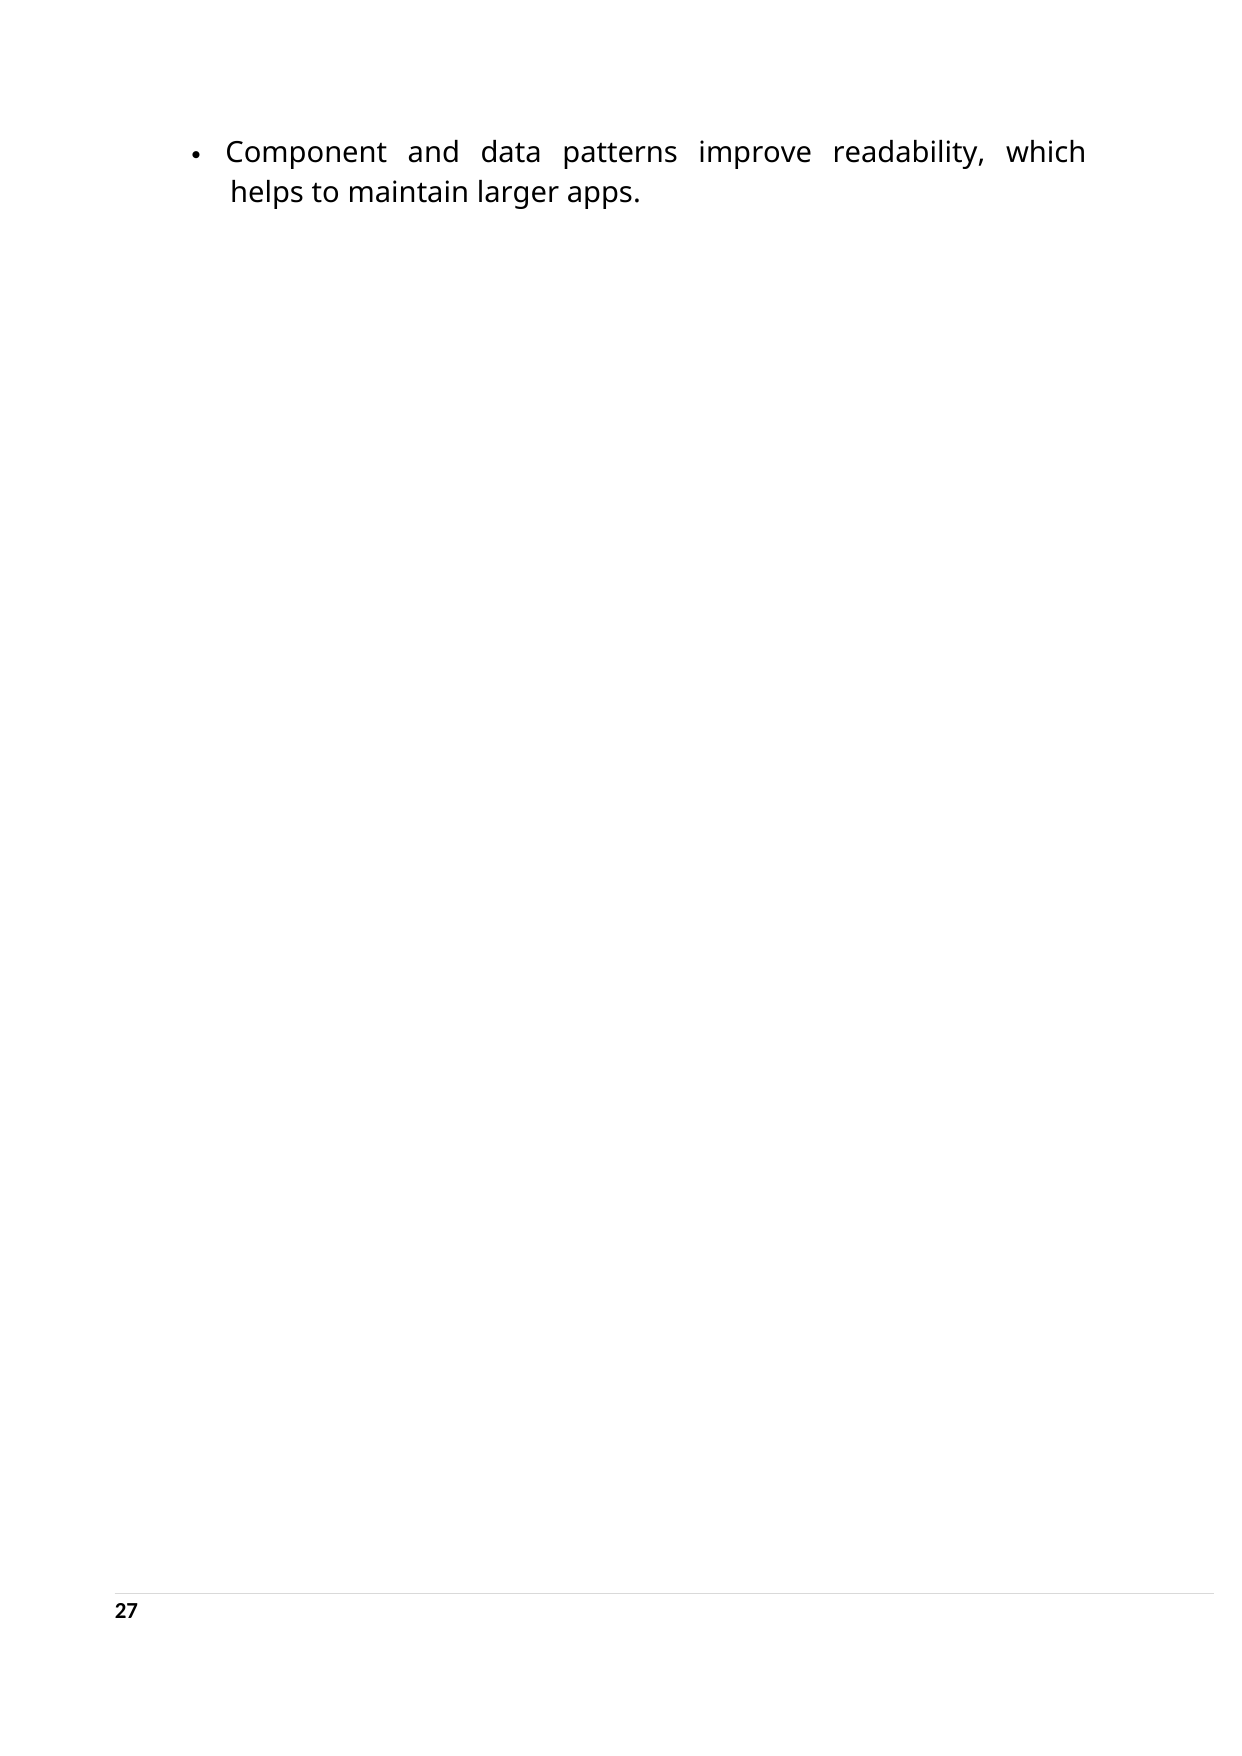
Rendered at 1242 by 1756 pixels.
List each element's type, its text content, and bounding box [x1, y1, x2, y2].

list Component and data patterns improve readability, which helps to maintain larger apps. [192, 131, 1087, 211]
